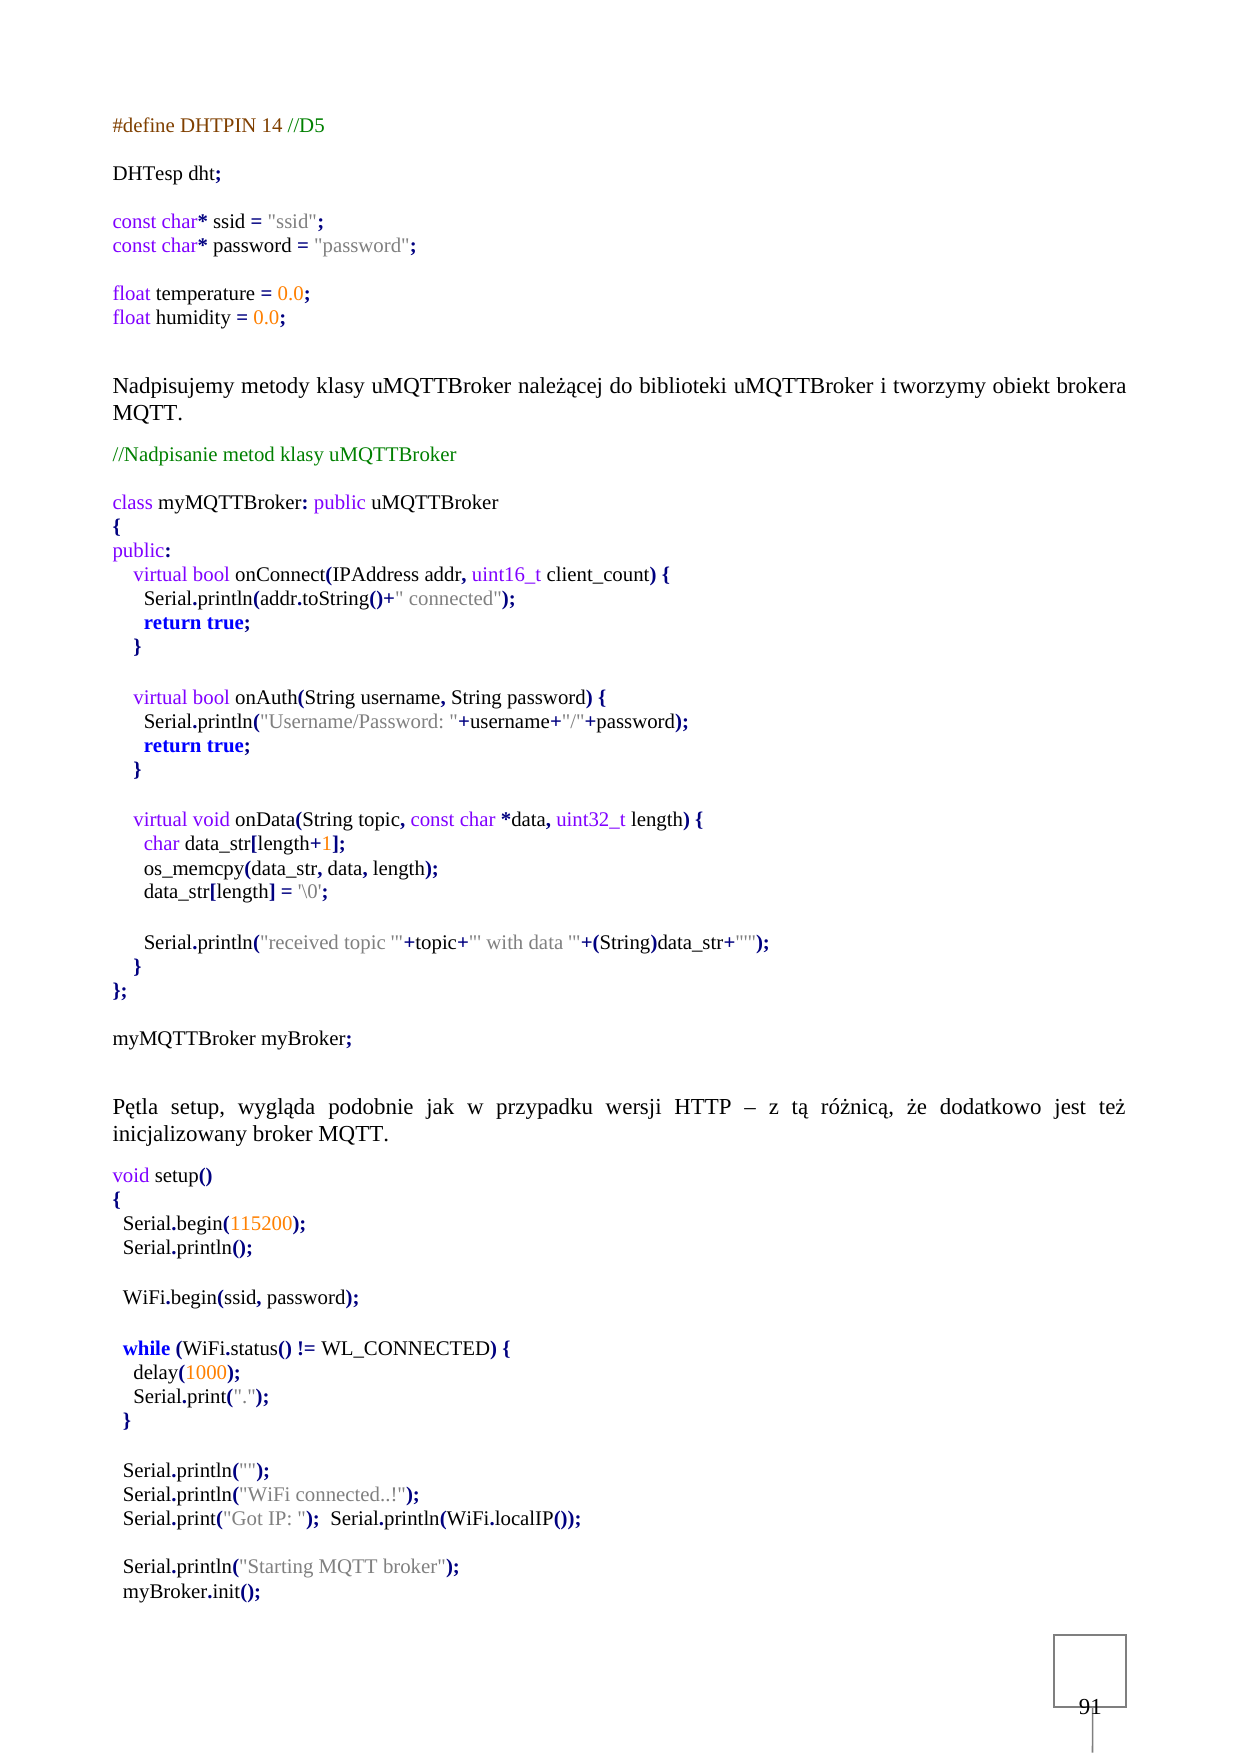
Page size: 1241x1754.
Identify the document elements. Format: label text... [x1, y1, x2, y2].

text Serial.println(""); [112, 1458, 1128, 1482]
text public: [112, 538, 1128, 562]
text myBroker.init(); [112, 1578, 1128, 1603]
text } [112, 954, 1128, 978]
text } [112, 1408, 1128, 1432]
text } [112, 757, 1128, 781]
text { [112, 514, 1128, 538]
text Serial.print("."); [112, 1384, 1128, 1408]
text Nadpisujemy metody klasy uMQTTBroker należącej do biblioteki uMQTTBroker i tworzymy obiekt brokera MQTT. [112, 372, 1128, 425]
text delay(1000); [112, 1360, 1128, 1384]
text //Nadpisanie metod klasy uMQTTBroker [112, 442, 1128, 466]
text os_memcpy(data_str, data, length); [112, 855, 1128, 879]
text virtual bool onAuth(String username, String password) { [112, 685, 1128, 709]
text Pętla setup, wygląda podobnie jak w przypadku wersji HTTP – z tą różnicą, że dodatkowo jest też inicjalizowany broker MQTT. [112, 1093, 1128, 1146]
text while (WiFi.status() != WL_CONNECTED) { [112, 1336, 1128, 1360]
text Serial.println(addr.toString()+" connected"); [112, 586, 1128, 610]
text Serial.begin(115200); [112, 1211, 1128, 1235]
text float temperature = 0.0; [112, 281, 1128, 305]
text Serial.println("received topic '"+topic+"' with data '"+(String)data_str+"'"); [112, 930, 1128, 954]
text { [112, 1187, 1128, 1211]
text myMQTTBroker myBroker; [112, 1026, 1128, 1050]
text Serial.print("Got IP: "); Serial.println(WiFi.localIP()); [112, 1506, 1128, 1530]
text virtual bool onConnect(IPAddress addr, uint16_t client_count) { [112, 562, 1128, 586]
text virtual void onData(String topic, const char *data, uint32_t length) { [112, 807, 1128, 831]
text Serial.println("Username/Password: "+username+"/"+password); [112, 709, 1128, 733]
text void setup() [112, 1163, 1128, 1187]
text return true; [112, 733, 1128, 757]
text #define DHTPIN 14 //D5 [112, 113, 1128, 137]
text const char* ssid = "ssid"; [112, 209, 1128, 233]
text return true; [112, 610, 1128, 634]
text Serial.println("Starting MQTT broker"); [112, 1554, 1128, 1578]
text DHTesp dht; [112, 161, 1128, 185]
text float humidity = 0.0; [112, 305, 1128, 329]
text Serial.println("WiFi connected..!"); [112, 1482, 1128, 1506]
text char data_str[length+1]; [112, 831, 1128, 855]
text WiFi.begin(ssid, password); [112, 1285, 1128, 1309]
text Serial.println(); [112, 1235, 1128, 1259]
text }; [112, 978, 1128, 1002]
text const char* password = "password"; [112, 233, 1128, 257]
text } [112, 634, 1128, 658]
text data_str[length] = '\0'; [112, 879, 1128, 903]
text class myMQTTBroker: public uMQTTBroker [112, 490, 1128, 514]
